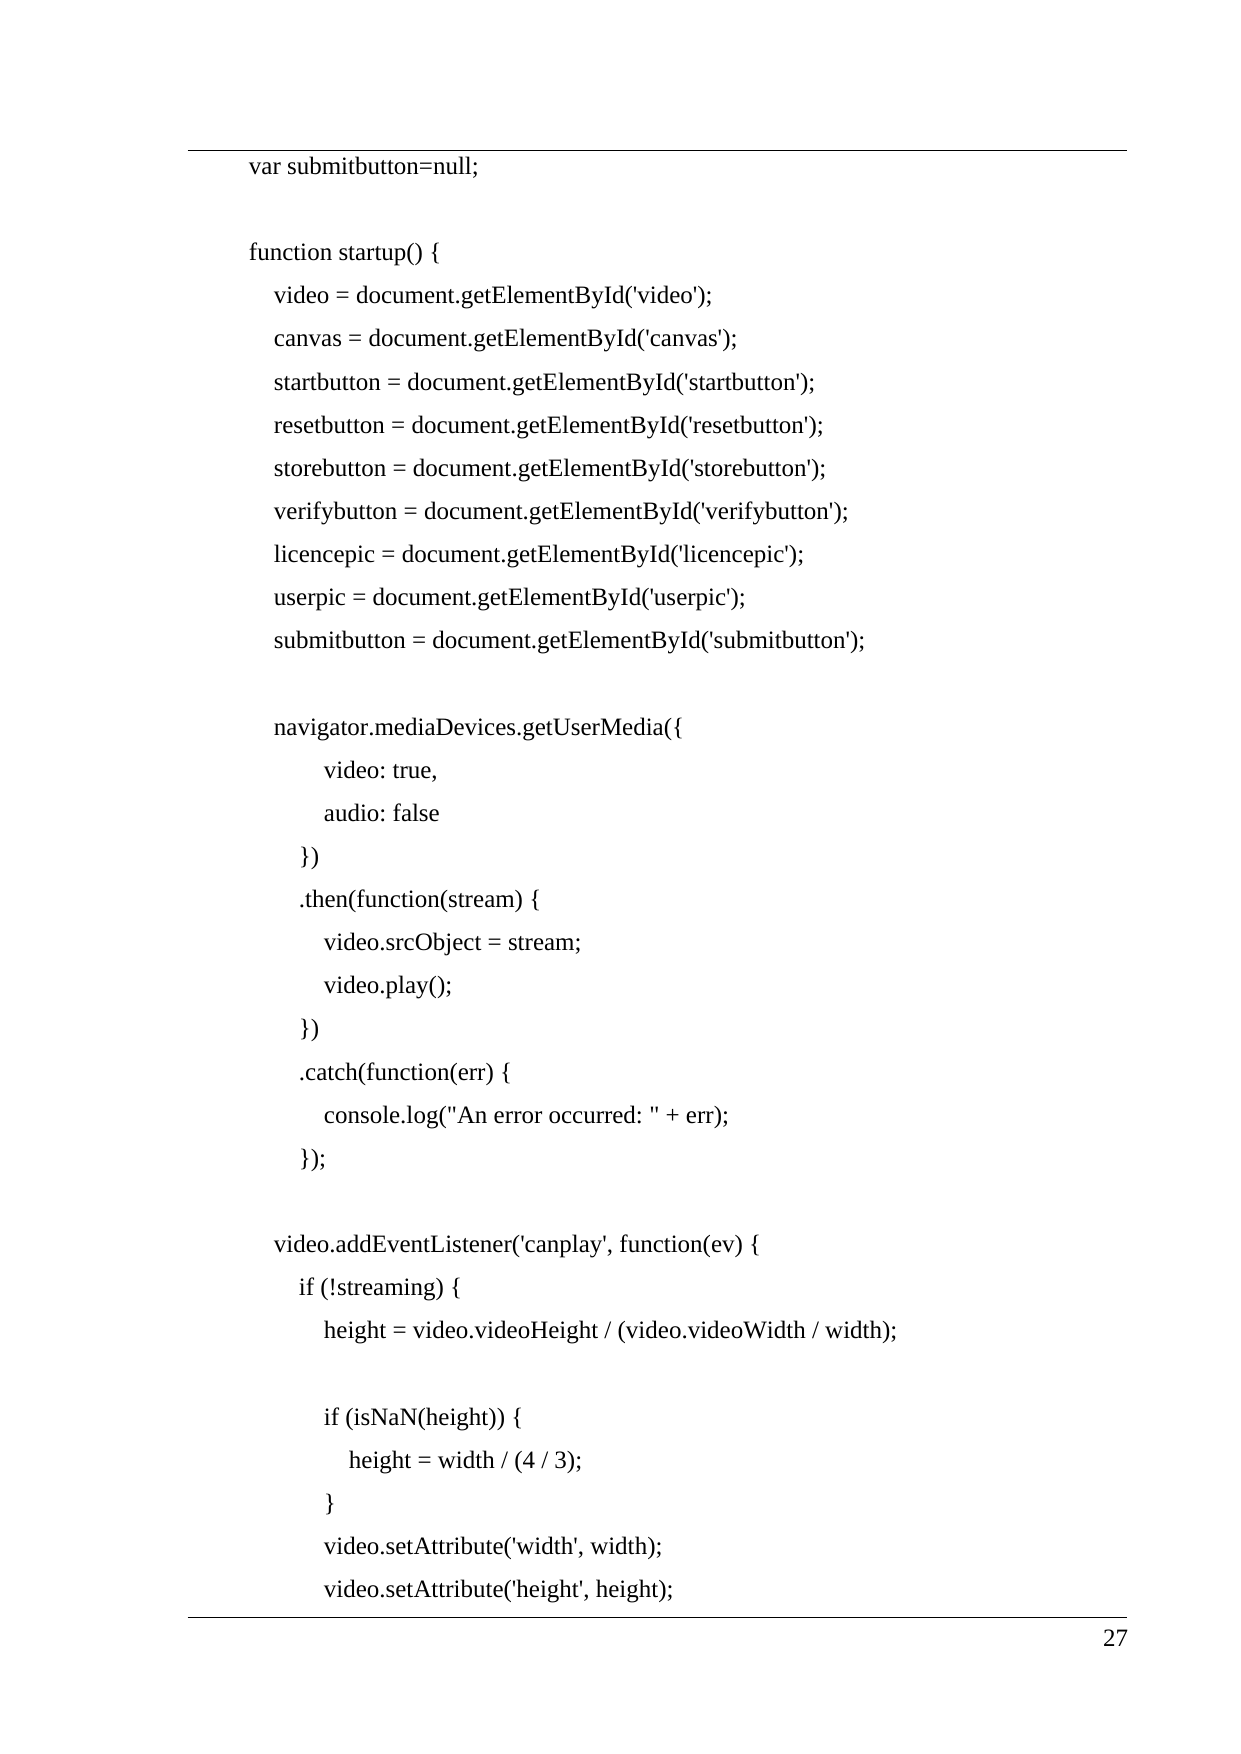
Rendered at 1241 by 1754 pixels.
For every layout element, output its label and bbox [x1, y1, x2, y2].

table_cell [188, 151, 1127, 1617]
